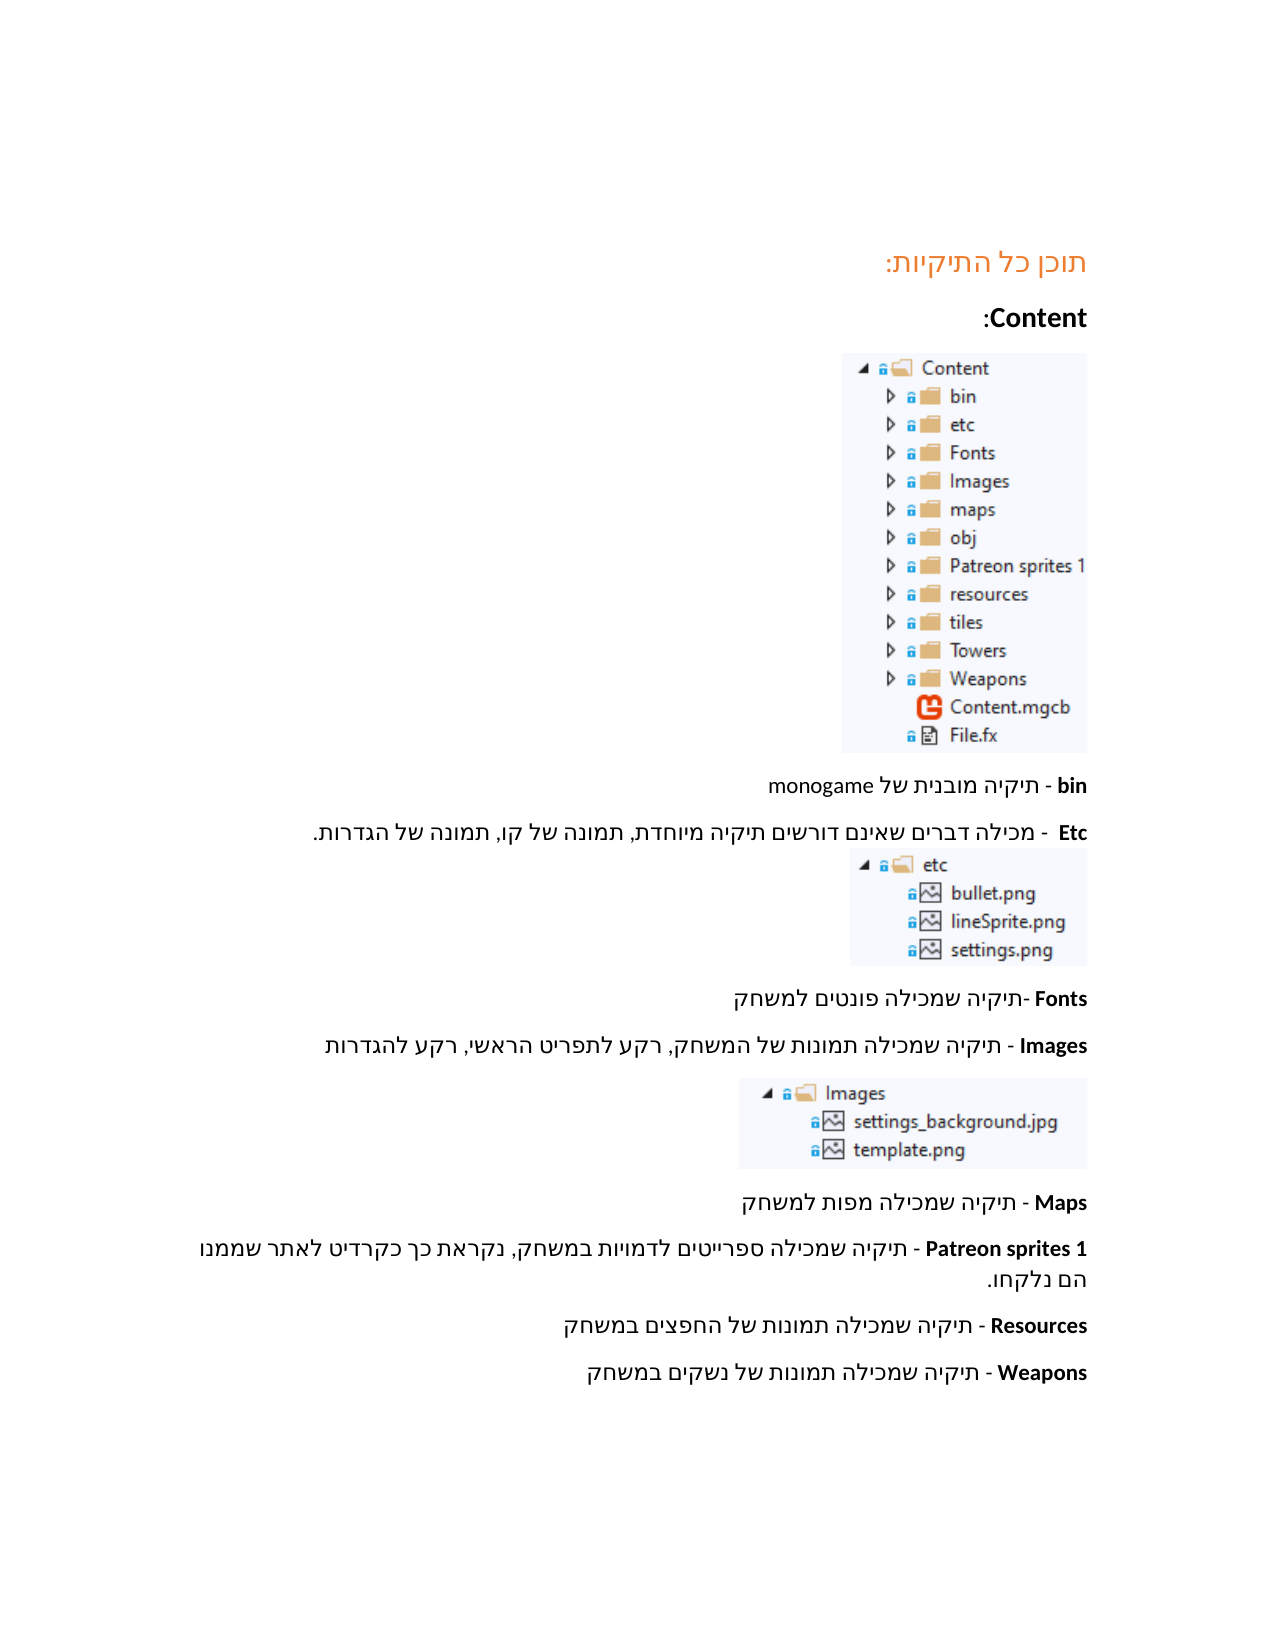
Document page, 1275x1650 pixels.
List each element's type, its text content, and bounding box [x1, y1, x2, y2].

text Fonts -תיקיה שמכילה פונטים למשחק [187, 984, 1087, 1012]
text Maps - תיקיה שמכילה מפות למשחק [187, 1188, 1087, 1216]
text bin - תיקיה מובנית של monogame [187, 771, 1087, 799]
text Patreon sprites 1 - תיקיה שמכילה ספרייטים לדמויות במשחק, נקראת כך כקרדיט לאתר שממנו הם נלקחו. [187, 1234, 1087, 1293]
text Images - תיקיה שמכילה תמונות של המשחק, רקע לתפריט הראשי, רקע להגדרות [187, 1031, 1087, 1059]
text Content: [187, 299, 1087, 334]
picture [850, 848, 1088, 966]
text Etc - מכילה דברים שאינם דורשים תיקיה מיוחדת, תמונה של קו, תמונה של הגדרות. [187, 818, 1087, 966]
text Weapons - תיקיה שמכילה תמונות של נשקים במשחק [187, 1358, 1087, 1386]
text Resources - תיקיה שמכילה תמונות של החפצים במשחק [187, 1312, 1087, 1339]
text תוכן כל התיקיות: [187, 244, 1087, 279]
picture [842, 353, 1088, 753]
picture [738, 1078, 1088, 1169]
